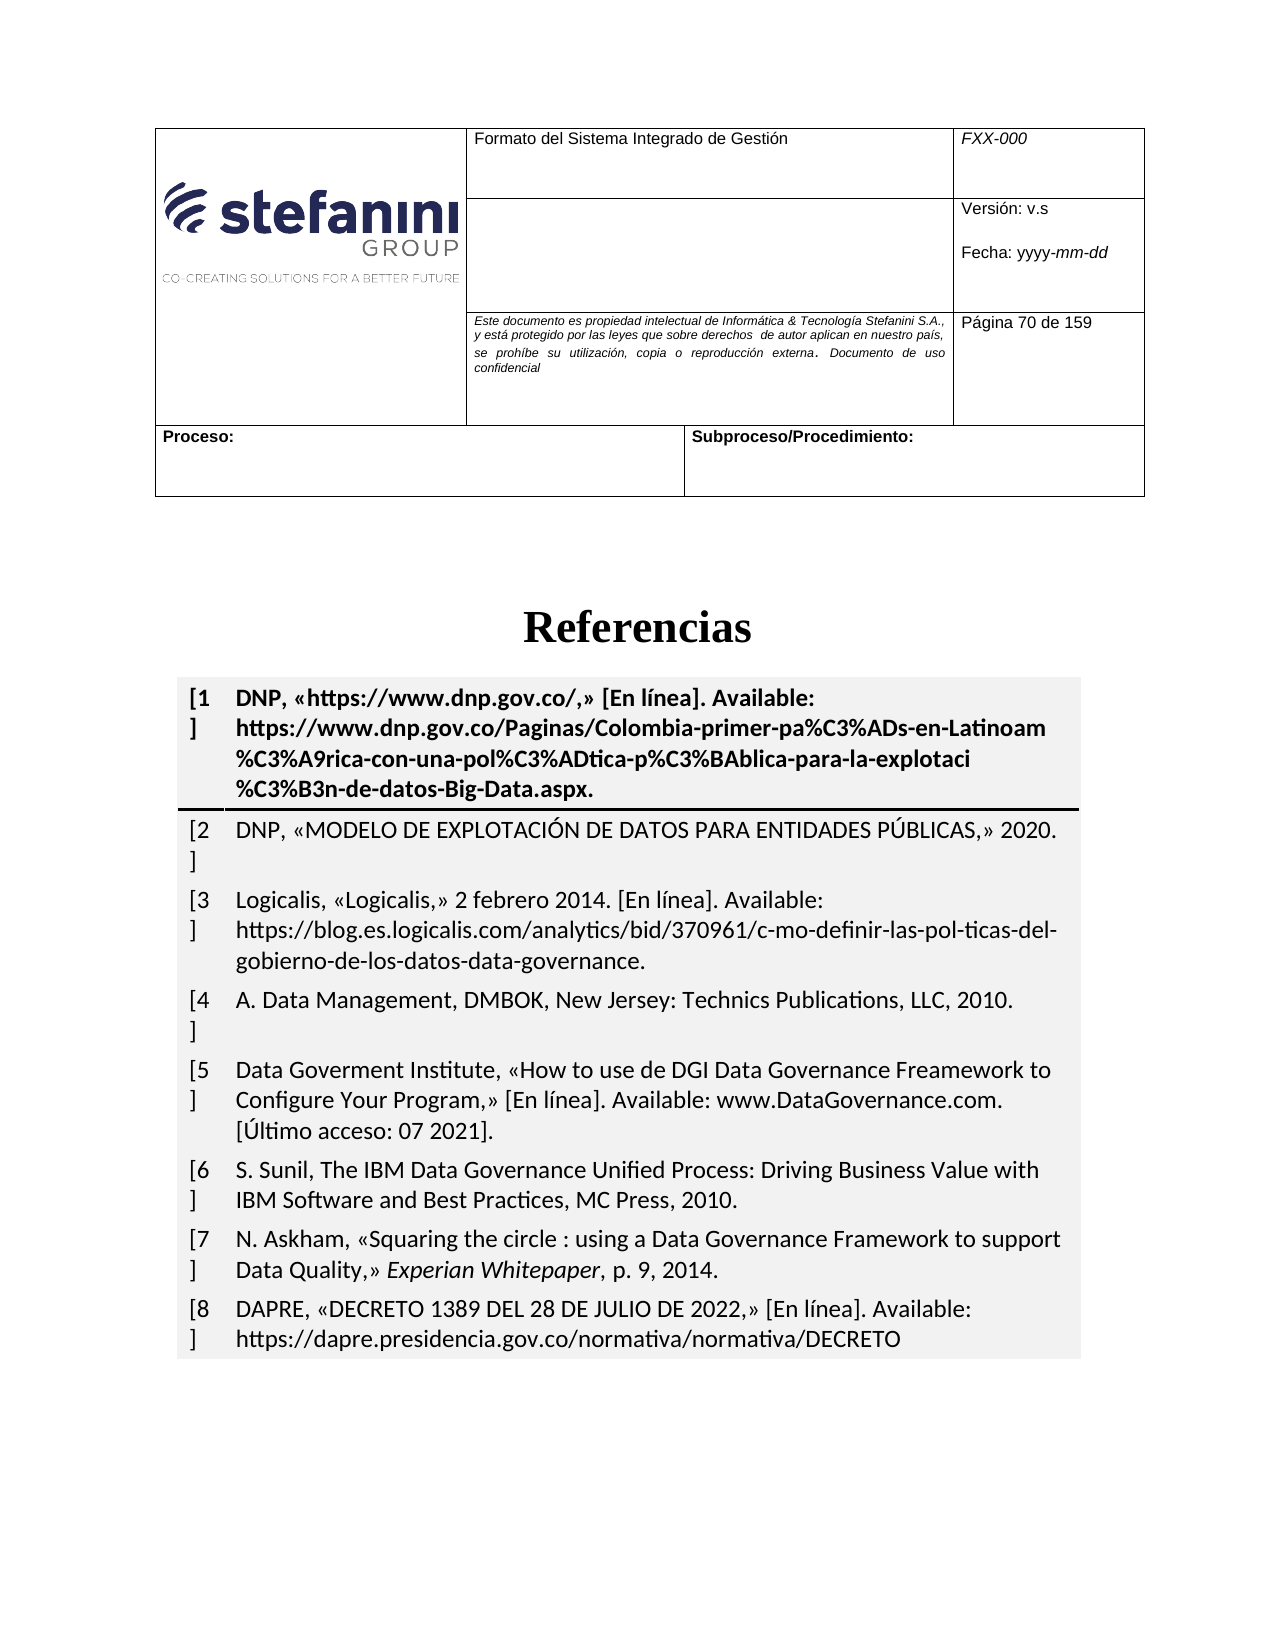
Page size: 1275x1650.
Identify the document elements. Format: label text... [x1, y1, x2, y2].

table_cell [8] [178, 1289, 224, 1358]
table_cell A. Data Management, DMBOK, New Jersey: Technics Publications, LLC, 2010. [225, 981, 1079, 1049]
table_cell [5] [178, 1050, 224, 1149]
picture [162, 182, 460, 286]
table_cell [6] [178, 1150, 224, 1219]
table_cell [4] [178, 981, 224, 1049]
table_cell S. Sunil, The IBM Data Governance Unified Process: Driving Business Value with IBM Software and Best Practices, MC Press, 2010. [225, 1150, 1079, 1219]
table_header [1] [178, 678, 224, 808]
subtitle Referencias [177, 599, 1098, 652]
table_cell [7] [178, 1220, 224, 1288]
table_cell N. Askham, «Squaring the circle : using a Data Governance Framework to support Data Quality,» Experian Whitepaper, p. 9, 2014. [225, 1220, 1079, 1288]
table_header DNP, «https://www.dnp.gov.co/,» [En línea]. Available: https://www.dnp.gov.co/Paginas/Colombia-primer-pa%C3%ADs-en-Latinoam%C3%A9rica-con-una-pol%C3%ADtica-p%C3%BAblica-para-la-explotaci%C3%B3n-de-datos-Big-Data.aspx. [225, 678, 1079, 808]
table_cell Data Goverment Institute, «How to use de DGI Data Governance Freamework to Configure Your Program,» [En línea]. Available: www.DataGovernance.com. [Último acceso: 07 2021]. [225, 1050, 1079, 1149]
table_cell [3] [178, 880, 224, 979]
table_cell DNP, «MODELO DE EXPLOTACIÓN DE DATOS PARA ENTIDADES PÚBLICAS,» 2020. [225, 811, 1079, 879]
table_cell DAPRE, «DECRETO 1389 DEL 28 DE JULIO DE 2022,» [En línea]. Available: https://dapre.presidencia.gov.co/normativa/normativa/DECRETO%201389%20DEL%2028%20DE%20JULIO%20DE%202022.pdf. [225, 1289, 1079, 1358]
table_cell [2] [178, 811, 224, 879]
table_cell Logicalis, «Logicalis,» 2 febrero 2014. [En línea]. Available: https://blog.es.logicalis.com/analytics/bid/370961/c-mo-definir-las-pol-ticas-del-gobierno-de-los-datos-data-governance. [225, 880, 1079, 979]
